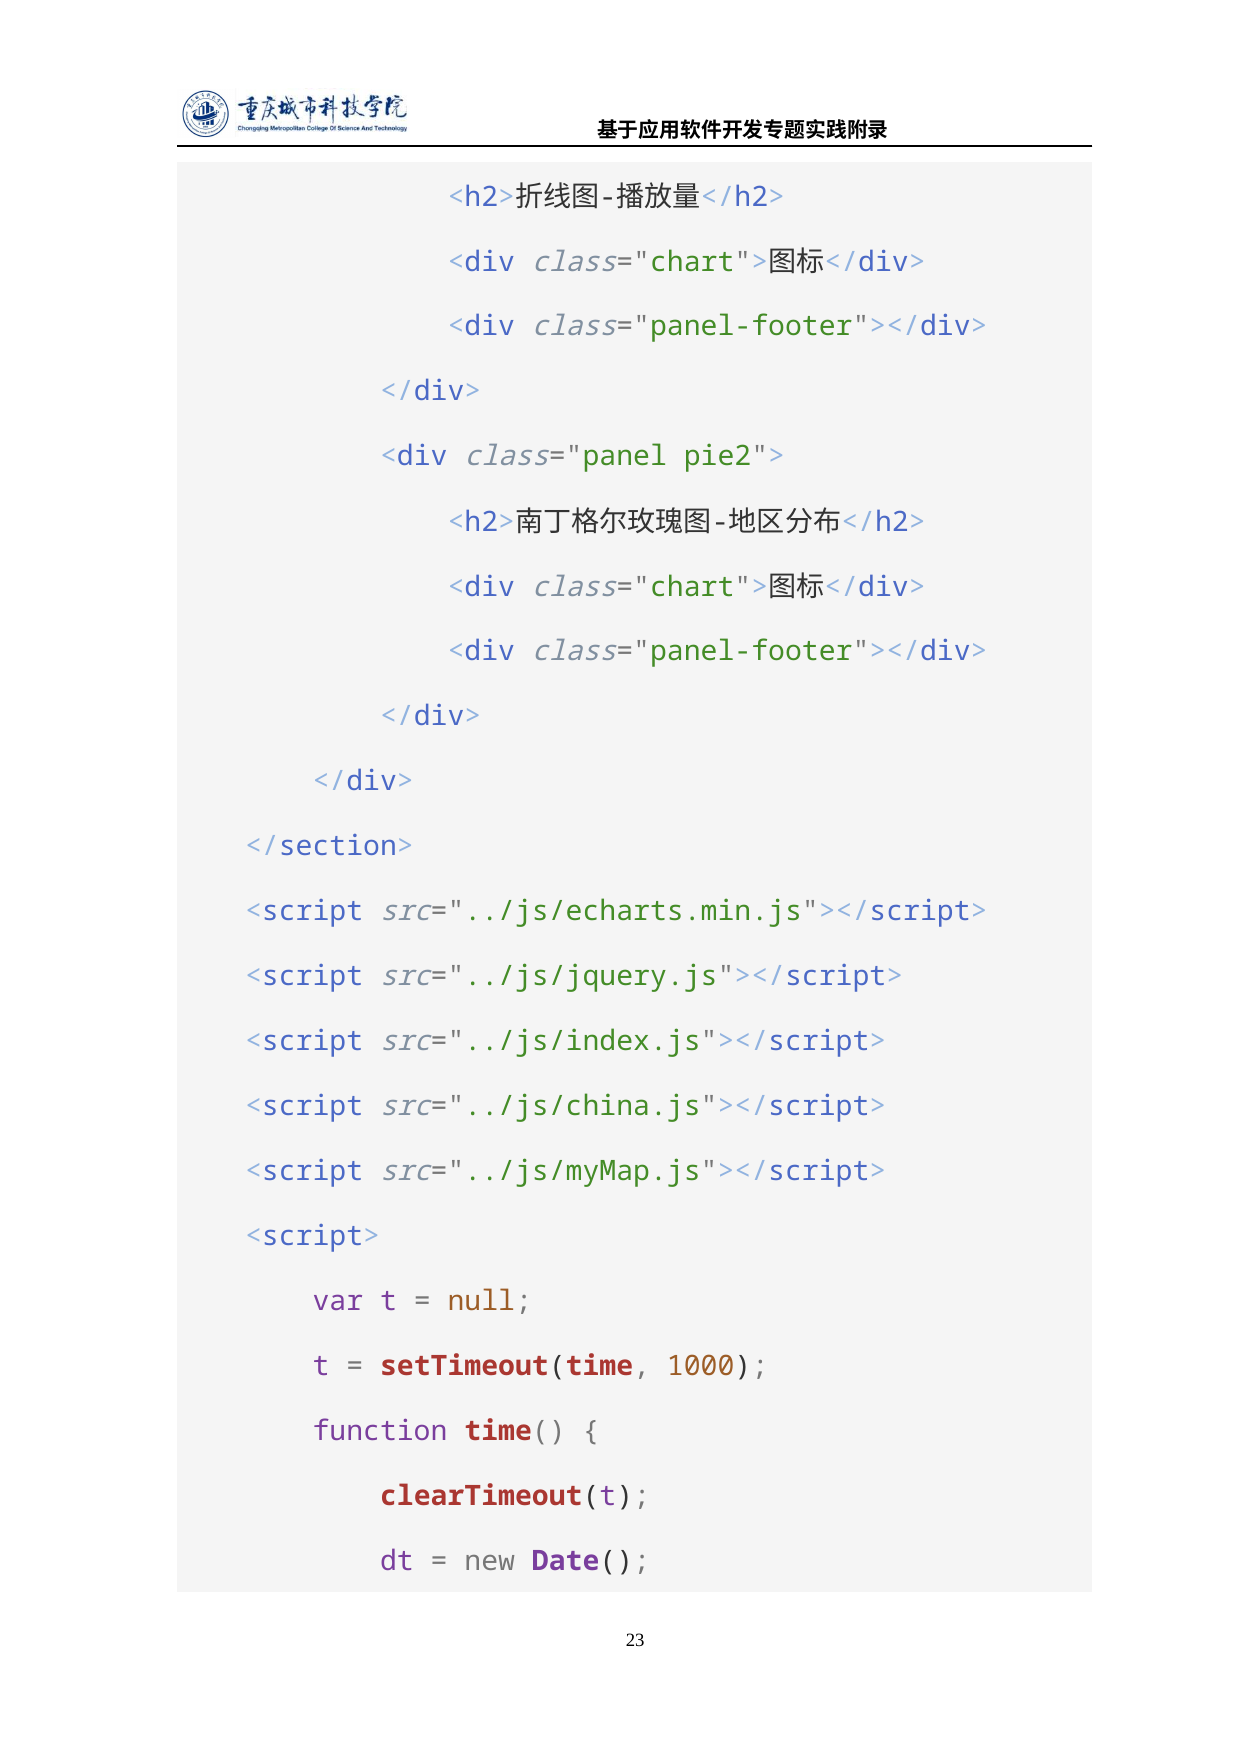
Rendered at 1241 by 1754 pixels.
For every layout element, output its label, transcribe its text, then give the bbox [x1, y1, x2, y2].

text </div> [177, 747, 1092, 812]
text </div> [177, 682, 1092, 747]
text <script src="../js/index.js"></script> [177, 1007, 1092, 1072]
text <div class="panel-footer"></div> [177, 292, 1092, 357]
text <script src="../js/echarts.min.js"></script> [177, 877, 1092, 942]
picture [177, 88, 414, 138]
text <script src="../js/china.js"></script> [177, 1072, 1092, 1137]
text <div class="chart">图标</div> [177, 227, 1092, 292]
text <div class="panel pie2"> [177, 422, 1092, 487]
text function time() { [177, 1397, 1092, 1462]
text <script src="../js/myMap.js"></script> [177, 1137, 1092, 1202]
text <script> [177, 1202, 1092, 1267]
text <h2>折线图-播放量</h2> [177, 162, 1092, 227]
text </section> [177, 812, 1092, 877]
text var t = null; [177, 1267, 1092, 1332]
text t = setTimeout(time, 1000); [177, 1332, 1092, 1397]
text <div class="chart">图标</div> [177, 552, 1092, 617]
text clearTimeout(t); [177, 1462, 1092, 1527]
text dt = new Date(); [177, 1527, 1092, 1592]
text <div class="panel-footer"></div> [177, 617, 1092, 682]
text <h2>南丁格尔玫瑰图-地区分布</h2> [177, 487, 1092, 552]
text <script src="../js/jquery.js"></script> [177, 942, 1092, 1007]
text </div> [177, 357, 1092, 422]
